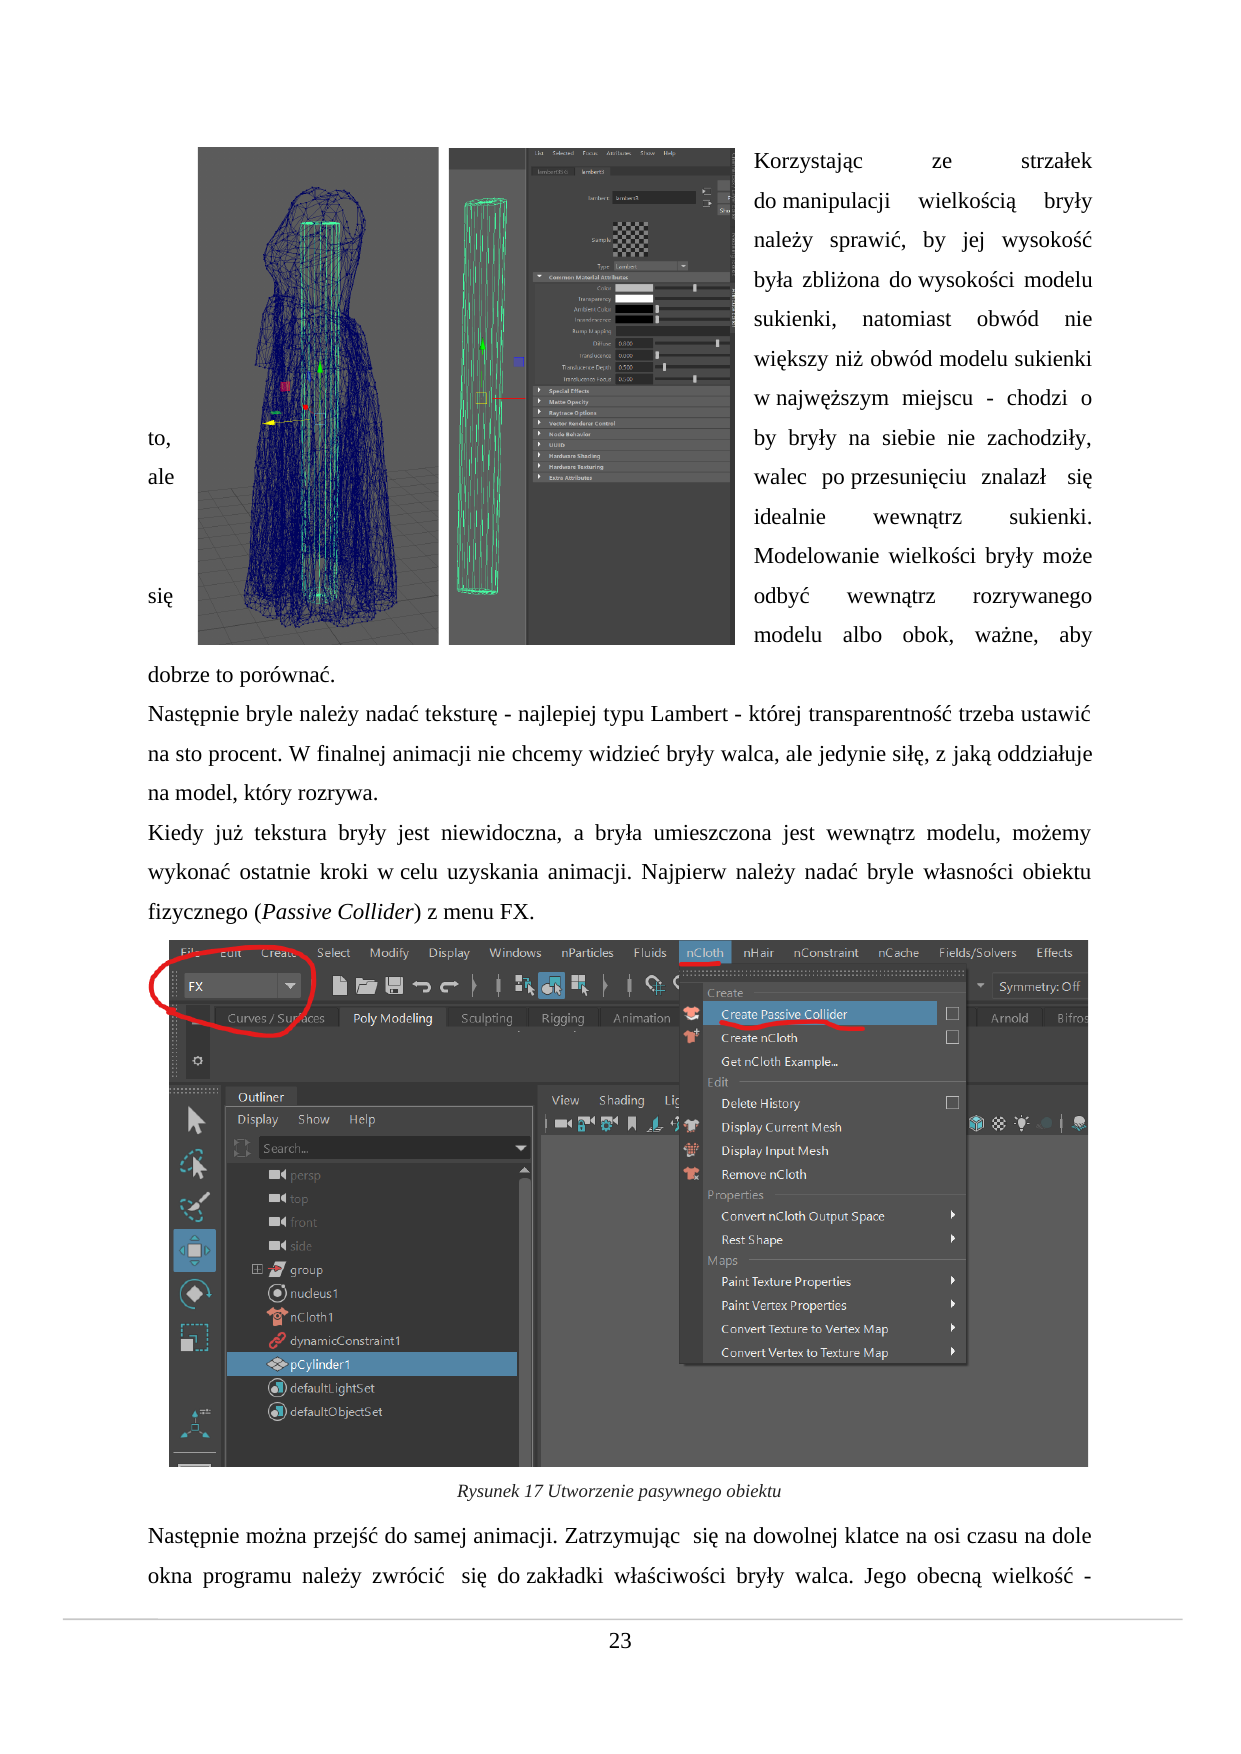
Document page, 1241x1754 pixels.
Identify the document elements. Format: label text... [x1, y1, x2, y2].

text Następnie bryle należy nadać teksturę - najlepiej typu Lambert - której transparentność trzeba ustawić na sto procent. W finalnej animacji nie chcemy widzieć bryły walca, ale jedynie siłę, z jaką oddziałuje na model, który rozrywa. [148, 700, 1093, 806]
picture [147, 937, 1089, 1467]
text Kiedy już tekstura bryły jest niewidoczna, a bryła umieszczona jest wewnątrz modelu, możemy wykonać ostatnie kroki w celu uzyskania animacji. Najpierw należy nadać bryle własności obiektu fizycznego (Passive Collider) z menu FX. [148, 819, 1093, 924]
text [148, 1522, 1093, 1588]
picture [198, 147, 439, 645]
picture [447, 148, 735, 642]
